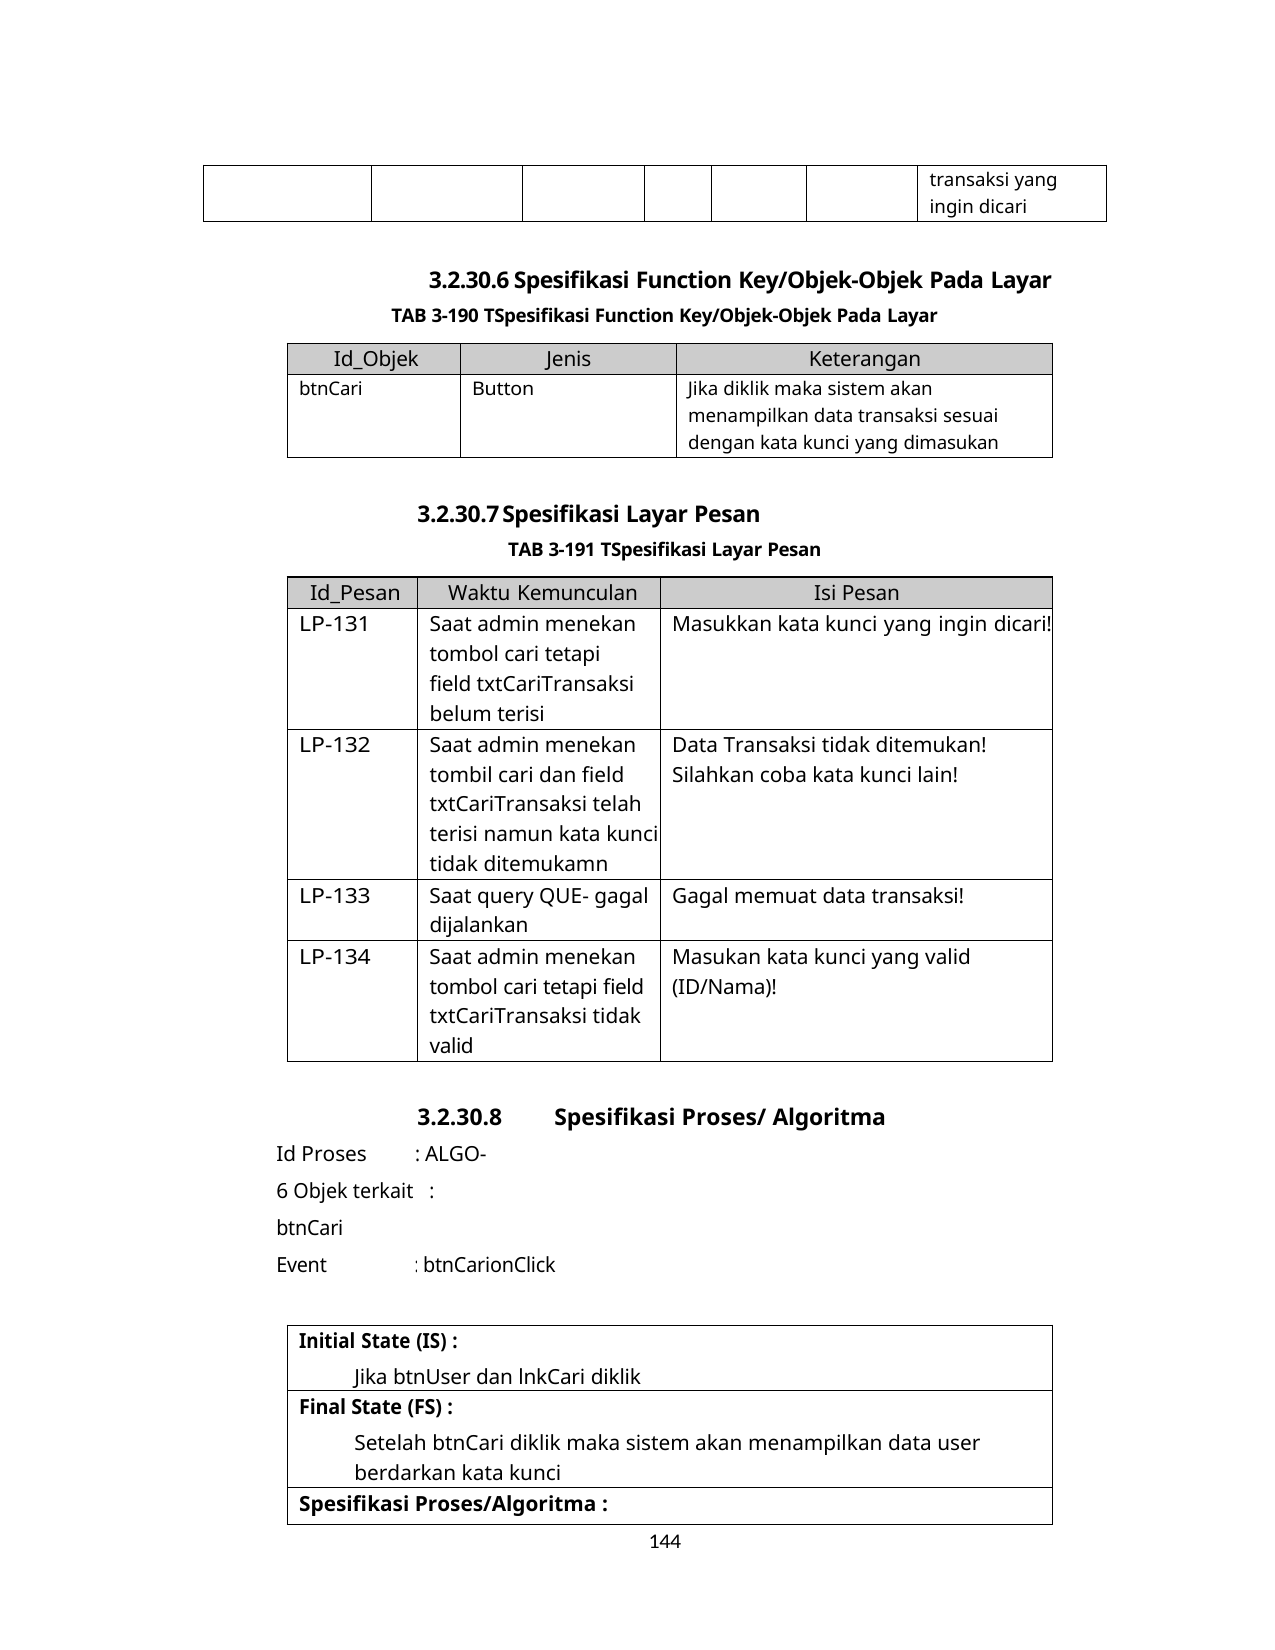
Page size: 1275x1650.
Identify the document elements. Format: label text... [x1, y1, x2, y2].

subtitle Spesifikasi Function Key/Objek-Objek Pada Layar [429, 264, 1167, 295]
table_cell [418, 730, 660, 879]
text Event : btnCarionClick [276, 1250, 1167, 1278]
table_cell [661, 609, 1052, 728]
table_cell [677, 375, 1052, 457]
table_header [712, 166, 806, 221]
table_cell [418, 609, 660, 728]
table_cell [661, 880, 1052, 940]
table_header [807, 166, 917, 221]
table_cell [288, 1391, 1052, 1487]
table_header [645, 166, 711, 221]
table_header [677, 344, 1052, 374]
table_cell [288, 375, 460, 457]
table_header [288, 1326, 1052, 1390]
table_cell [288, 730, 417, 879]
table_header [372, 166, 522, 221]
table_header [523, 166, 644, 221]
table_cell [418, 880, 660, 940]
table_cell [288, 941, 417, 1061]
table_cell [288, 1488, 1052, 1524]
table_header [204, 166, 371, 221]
text TAB 3-191 TSpesifikasi Layar Pesan [180, 536, 1149, 562]
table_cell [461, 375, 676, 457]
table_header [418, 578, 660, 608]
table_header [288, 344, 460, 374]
text TAB 3-190 TSpesifikasi Function Key/Objek-Objek Pada Layar [340, 303, 989, 328]
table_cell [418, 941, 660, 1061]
text Id Proses : ALGO-6 Objek terkait : btnCari [276, 1139, 496, 1241]
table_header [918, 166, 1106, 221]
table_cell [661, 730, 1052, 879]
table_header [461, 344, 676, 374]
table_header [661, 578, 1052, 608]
subtitle Spesifikasi Layar Pesan [417, 498, 1167, 529]
subtitle Spesifikasi Proses/ Algoritma [417, 1101, 1167, 1132]
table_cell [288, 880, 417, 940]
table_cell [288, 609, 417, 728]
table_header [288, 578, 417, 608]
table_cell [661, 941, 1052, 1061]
